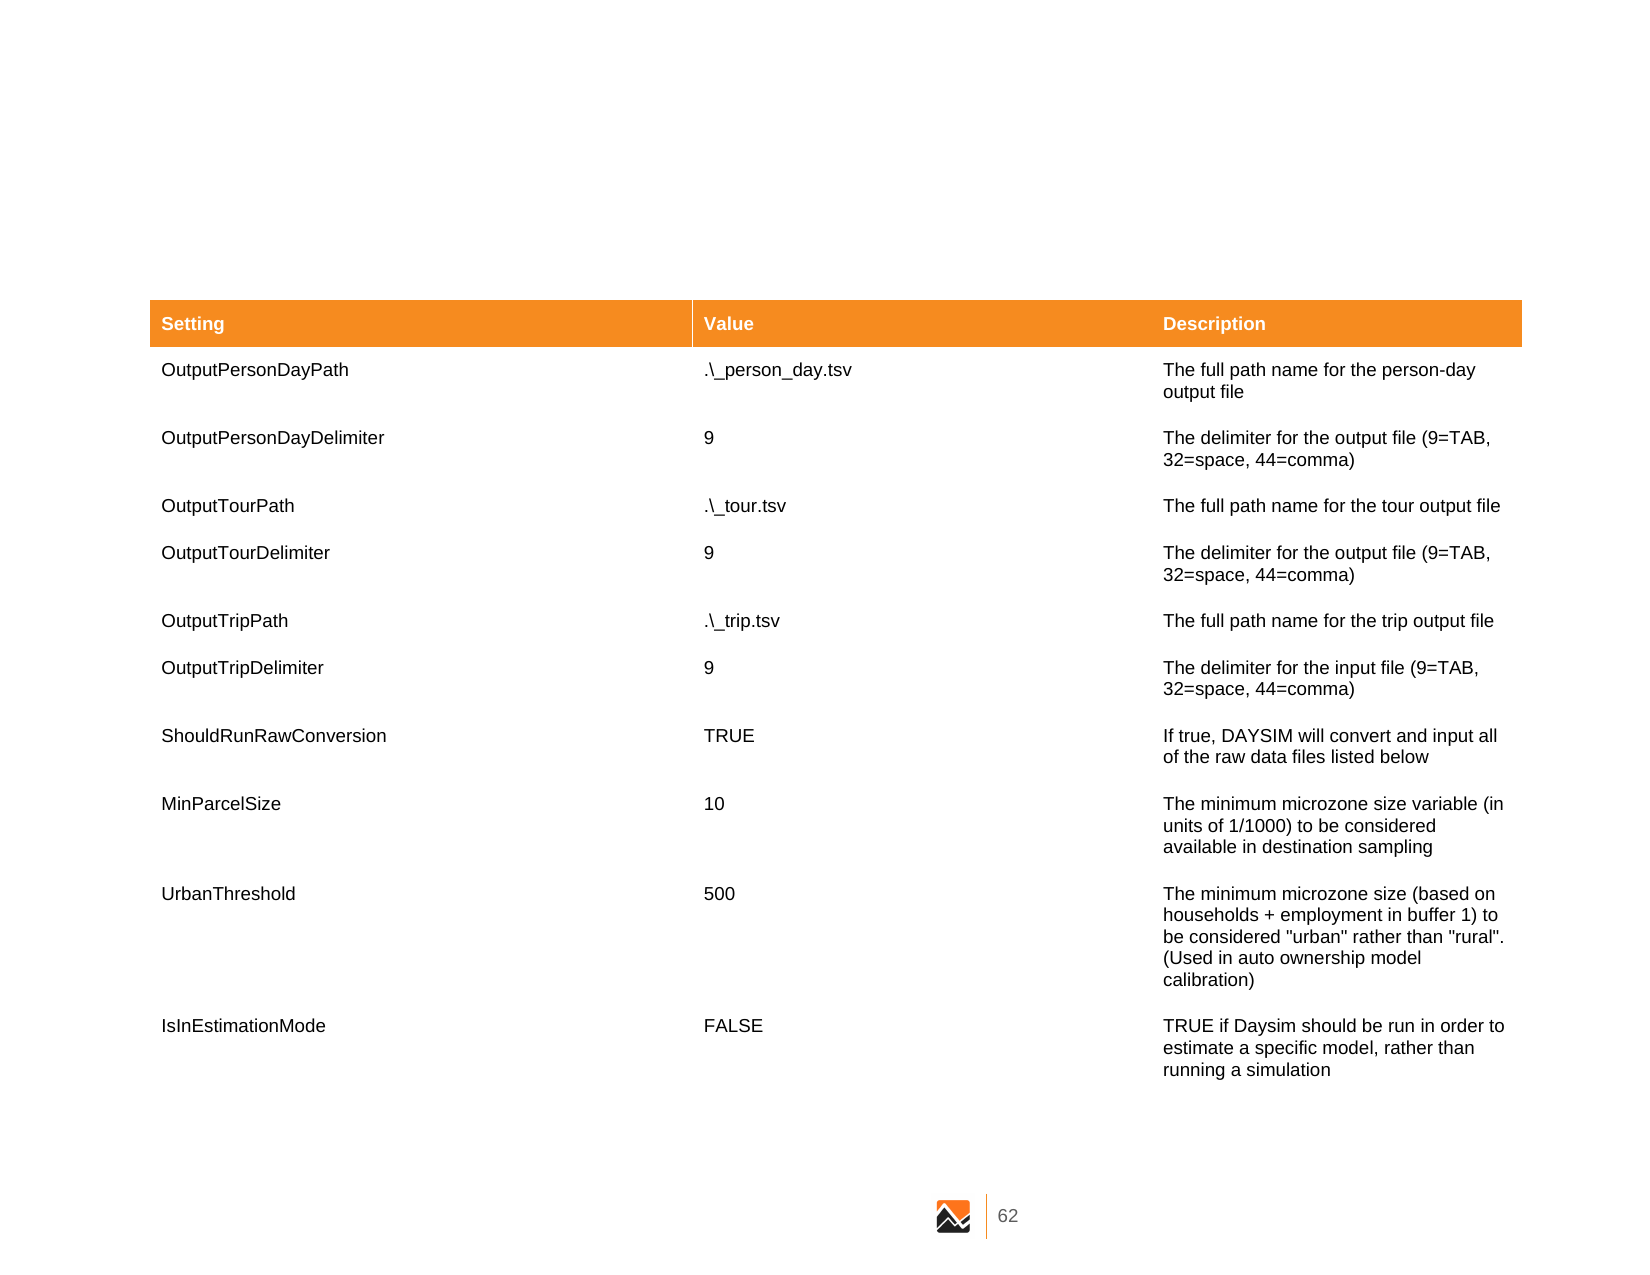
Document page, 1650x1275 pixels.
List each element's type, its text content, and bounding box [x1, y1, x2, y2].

table_cell UrbanThreshold [150, 870, 692, 1003]
table_header Setting [150, 300, 692, 347]
table_cell 9 [693, 644, 1152, 712]
table_cell TRUE [693, 712, 1152, 780]
table_cell 9 [693, 415, 1152, 483]
table_cell If true, DAYSIM will convert and input all of the raw data files listed below [1152, 712, 1522, 780]
table_cell .\_person_day.tsv [693, 347, 1152, 415]
table_cell OutputPersonDayPath [150, 347, 692, 415]
table_cell OutputTripDelimiter [150, 644, 692, 712]
table_cell The delimiter for the output file (9=TAB, 32=space, 44=comma) [1152, 529, 1522, 597]
table_cell The delimiter for the output file (9=TAB, 32=space, 44=comma) [1152, 415, 1522, 483]
table_cell FALSE [693, 1003, 1152, 1092]
table_cell IsInEstimationMode [150, 1003, 692, 1092]
table_cell OutputTourPath [150, 483, 692, 529]
table_cell MinParcelSize [150, 780, 692, 870]
table_header Value [693, 300, 1152, 347]
table_cell OutputTourDelimiter [150, 529, 692, 597]
table_cell OutputPersonDayDelimiter [150, 415, 692, 483]
table_cell .\_trip.tsv [693, 597, 1152, 644]
table_cell TRUE if Daysim should be run in order to estimate a specific model, rather than running a simulation [1152, 1003, 1522, 1092]
table_cell The minimum microzone size (based on households + employment in buffer 1) to be considered "urban" rather than "rural". (Used in auto ownership model calibration) [1152, 870, 1522, 1003]
table_cell The full path name for the person-day output file [1152, 347, 1522, 415]
picture [930, 1193, 975, 1239]
table_cell 9 [693, 529, 1152, 597]
table_cell 500 [693, 870, 1152, 1003]
table_cell 10 [693, 780, 1152, 870]
table_cell The full path name for the trip output file [1152, 597, 1522, 644]
table_cell ShouldRunRawConversion [150, 712, 692, 780]
table_cell The delimiter for the input file (9=TAB, 32=space, 44=comma) [1152, 644, 1522, 712]
table_header Description [1152, 300, 1522, 347]
table_cell The minimum microzone size variable (in units of 1/1000) to be considered available in destination sampling [1152, 780, 1522, 870]
table_cell .\_tour.tsv [693, 483, 1152, 529]
table_cell OutputTripPath [150, 597, 692, 644]
table_cell The full path name for the tour output file [1152, 483, 1522, 529]
